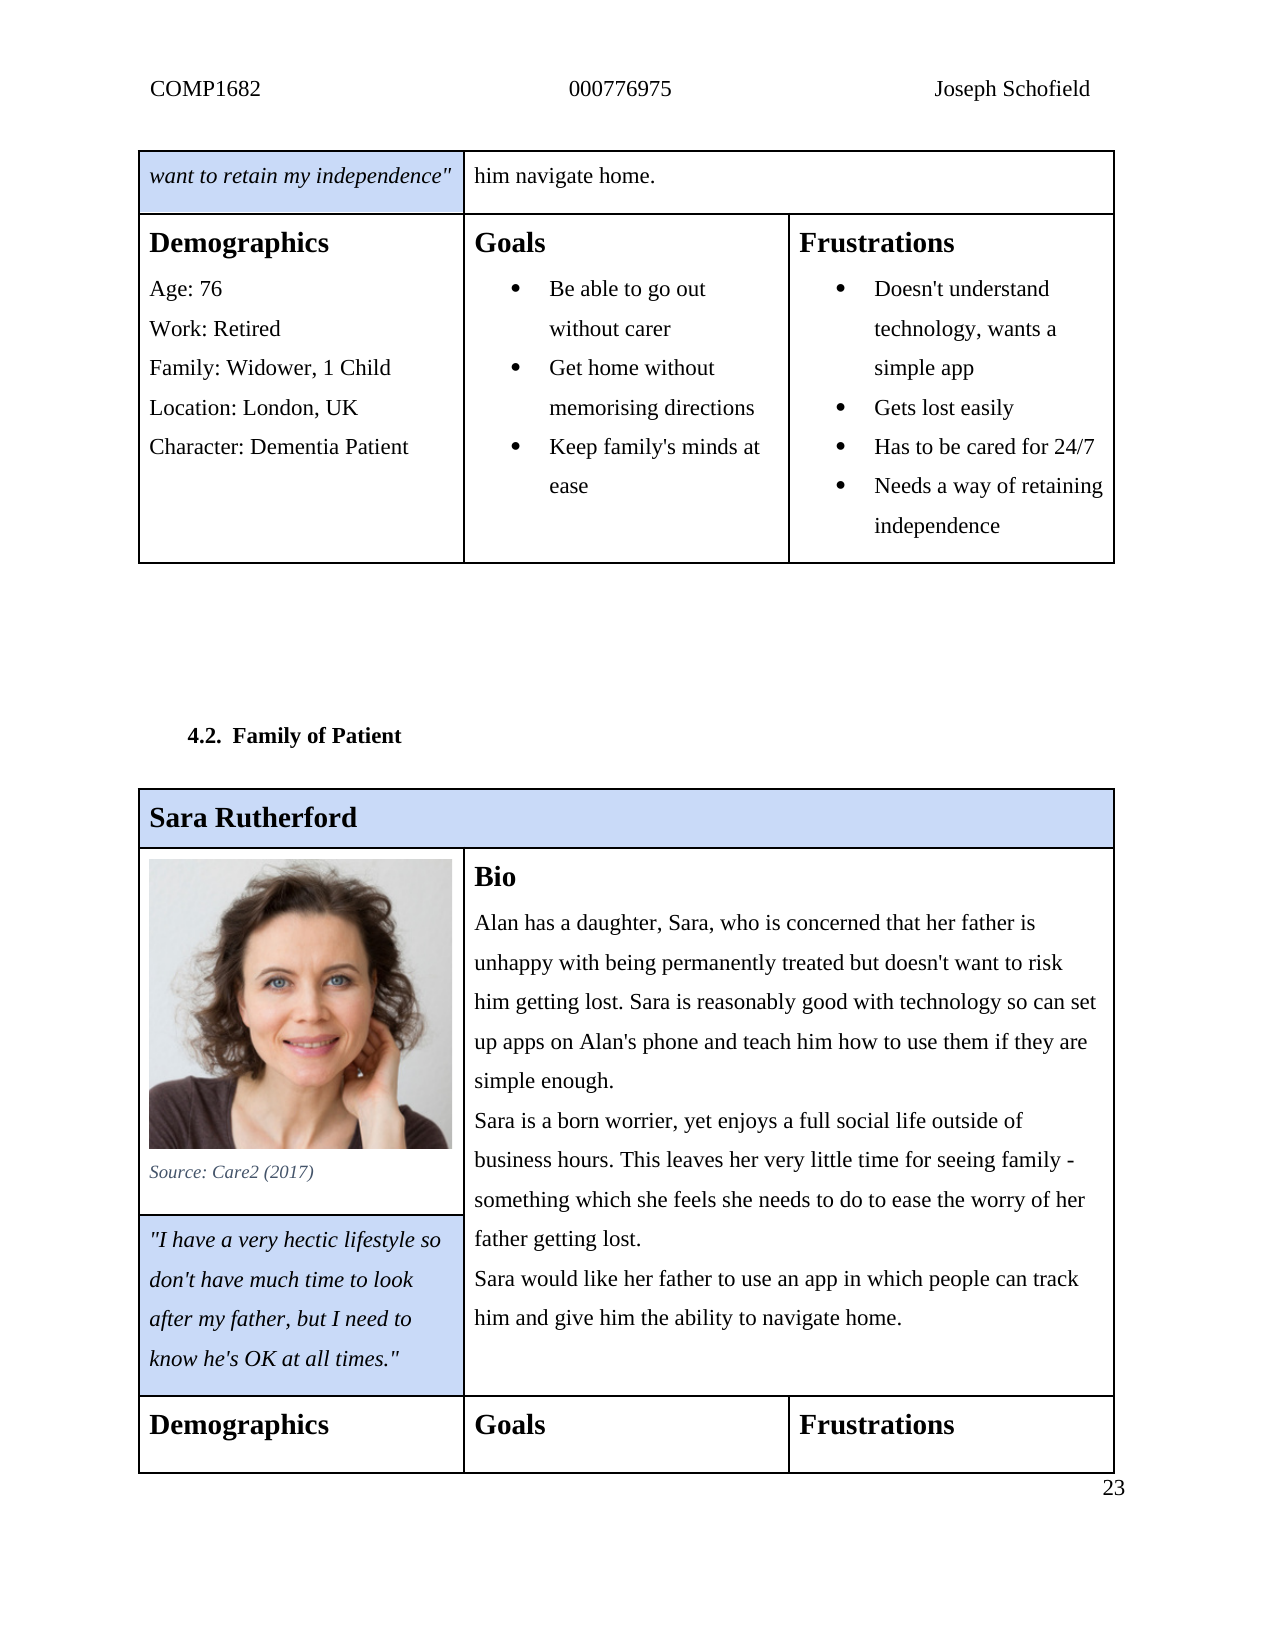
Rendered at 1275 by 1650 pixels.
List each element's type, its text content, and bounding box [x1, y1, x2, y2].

table_cell Source: Care2 (2017) [140, 849, 463, 1214]
table_cell Demographics Age: 56 Work: Development Advisor Family: Single Location: London, UK Character: Child of Patient [140, 1397, 463, 1472]
table_cell Goals Wants to ensure her father is safe Wants her father to be happy Needs remote access to her father's location [465, 1397, 788, 1472]
table_cell Demographics Age: 76 Work: Retired Family: Widower, 1 Child Location: London, UK Character: Dementia Patient [140, 215, 463, 562]
picture [149, 859, 453, 1149]
table_header Sara Rutherford [140, 790, 1113, 847]
subtitle Family of Patient [187, 722, 1125, 748]
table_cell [140, 152, 463, 212]
table_cell Bio Alan has a daughter, Sara, who is concerned that her father is unhappy with being permanently treated but doesn't want to risk him getting lost. Sara is reasonably good with technology so can set up apps on Alan's phone and teach him how to use them if they are simple enough. Sara is a born worrier, yet enjoys a full social life outside of business hours. This leaves her very little time for seeing family - something which she feels she needs to do to ease the worry of her father getting lost. Sara would like her father to use an app in which people can track him and give him the ability to navigate home. [465, 849, 1113, 1395]
table_cell Frustrations Too busy to see her father every day A constant worrier so needs to be able to quickly check how Alan is doing [790, 1397, 1113, 1472]
table_cell Goals Be able to go out without carer Get home without memorising directions Keep family's minds at ease [465, 215, 788, 562]
table_cell "I have a very hectic lifestyle so don't have much time to look after my father, but I need to know he's OK at all times." [140, 1216, 463, 1395]
table_cell Frustrations Doesn't understand technology, wants a simple app Gets lost easily Has to be cared for 24/7 Needs a way of retaining independence [790, 215, 1113, 562]
